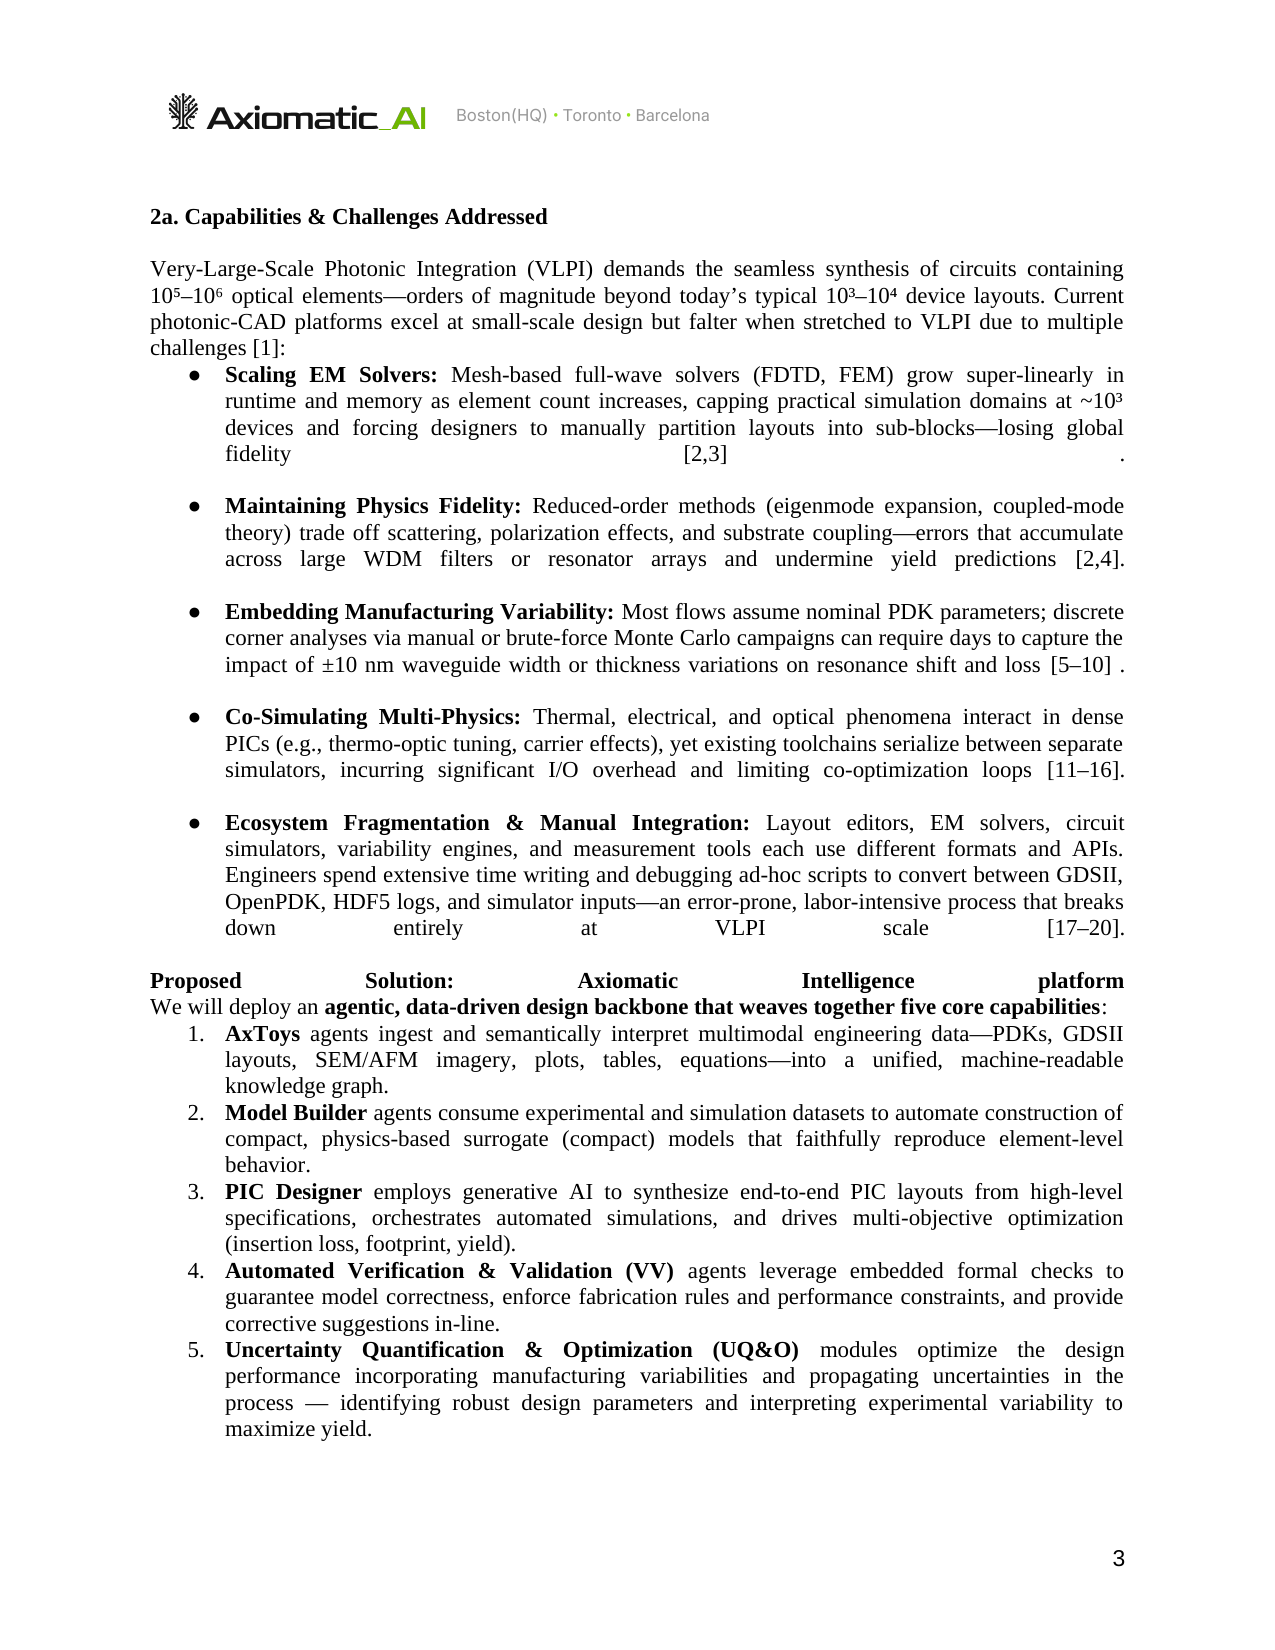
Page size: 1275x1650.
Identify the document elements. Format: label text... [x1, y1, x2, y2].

picture [168, 93, 426, 130]
list AxToys agents ingest and semantically interpret multimodal engineering data—PDKs, GDSII layouts, SEM/AFM imagery, plots, tables, equations—into a unified, machine-readable knowledge graph. [187, 1020, 1125, 1099]
list Uncertainty Quantification & Optimization (UQ&O) modules optimize the design performance incorporating manufacturing variabilities and propagating uncertainties in the process — identifying robust design parameters and interpreting experimental variability to maximize yield. [187, 1336, 1125, 1441]
list Model Builder agents consume experimental and simulation datasets to automate construction of compact, physics-based surrogate (compact) models that faithfully reproduce element-level behavior. [187, 1099, 1125, 1178]
text 2a. Capabilities & Challenges Addressed [150, 203, 1125, 229]
text Proposed Solution: Axiomatic Intelligence platform We will deploy an agentic, data-driven design backbone that weaves together five core capabilities: [150, 967, 1125, 1020]
list Automated Verification & Validation (VV) agents leverage embedded formal checks to guarantee model correctness, enforce fabrication rules and performance constraints, and provide corrective suggestions in-line. [187, 1257, 1125, 1336]
list Maintaining Physics Fidelity: Reduced-order methods (eigenmode expansion, coupled-mode theory) trade off scattering, polarization effects, and substrate coupling—errors that accumulate across large WDM filters or resonator arrays and undermine yield predictions [2,4]. [187, 493, 1125, 598]
list Embedding Manufacturing Variability: Most flows assume nominal PDK parameters; discrete corner analyses via manual or brute-force Monte Carlo campaigns can require days to capture the impact of ±10 nm waveguide width or thickness variations on resonance shift and loss [5–10] . [187, 598, 1125, 703]
list Ecosystem Fragmentation & Manual Integration: Layout editors, EM solvers, circuit simulators, variability engines, and measurement tools each use different formats and APIs. Engineers spend extensive time writing and debugging ad-hoc scripts to convert between GDSII, OpenPDK, HDF5 logs, and simulator inputs—an error-prone, labor-intensive process that breaks down entirely at VLPI scale [17–20]. [187, 809, 1125, 967]
text Very-Large-Scale Photonic Integration (VLPI) demands the seamless synthesis of circuits containing 10⁵–10⁶ optical elements—orders of magnitude beyond today’s typical 10³–10⁴ device layouts. Current photonic-CAD platforms excel at small-scale design but falter when stretched to VLPI due to multiple challenges [1]: [150, 255, 1125, 361]
list Co-Simulating Multi-Physics: Thermal, electrical, and optical phenomena interact in dense PICs (e.g., thermo-optic tuning, carrier effects), yet existing toolchains serialize between separate simulators, incurring significant I/O overhead and limiting co-optimization loops [11–16]. [187, 703, 1125, 809]
list Scaling EM Solvers: Mesh-based full-wave solvers (FDTD, FEM) grow super-linearly in runtime and memory as element count increases, capping practical simulation domains at ~10³ devices and forcing designers to manually partition layouts into sub-blocks—losing global fidelity [2,3] . [187, 361, 1125, 493]
list PIC Designer employs generative AI to synthesize end-to-end PIC layouts from high-level specifications, orchestrates automated simulations, and drives multi-objective optimization (insertion loss, footprint, yield). [187, 1178, 1125, 1257]
